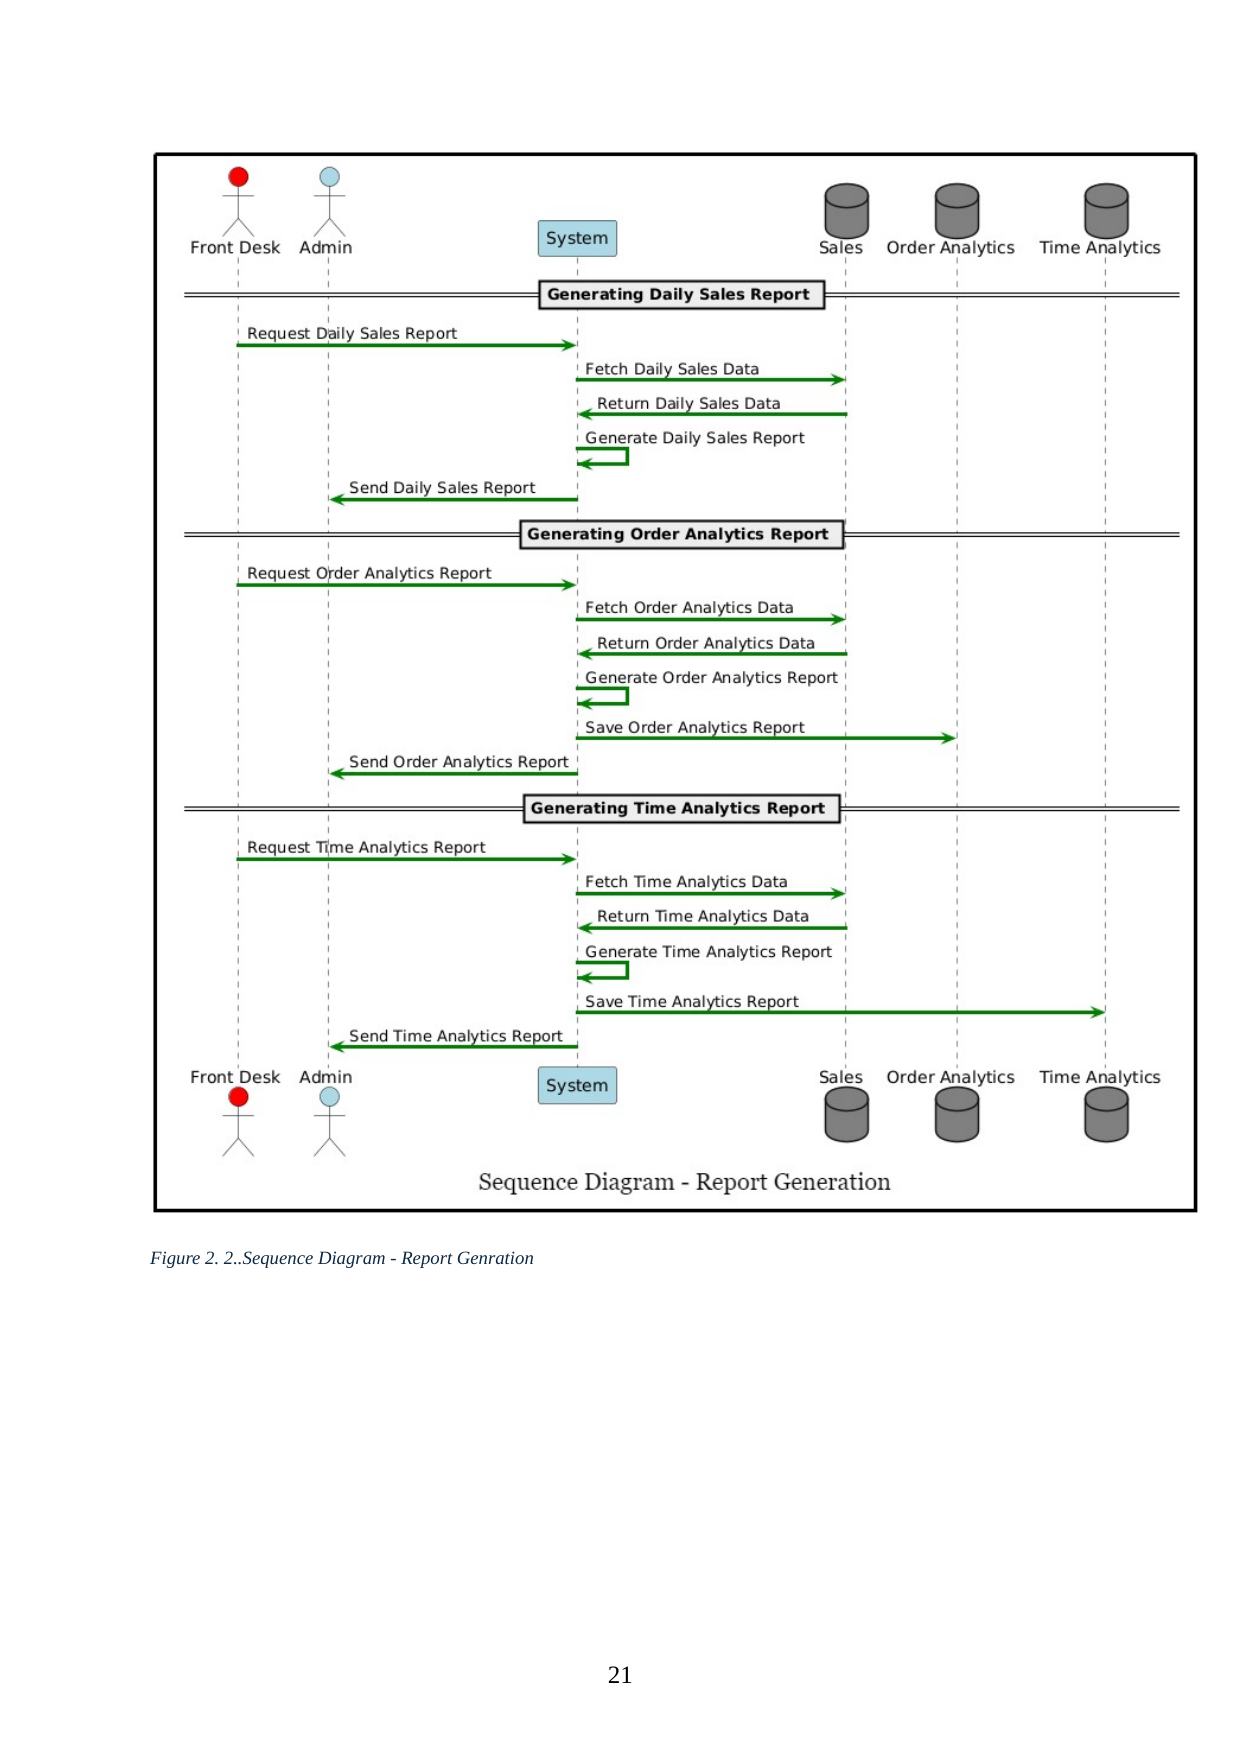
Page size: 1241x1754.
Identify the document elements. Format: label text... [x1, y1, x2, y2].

picture [150, 150, 1201, 1216]
text Figure 2. 2..Sequence Diagram - Report Genration [150, 1247, 1090, 1268]
